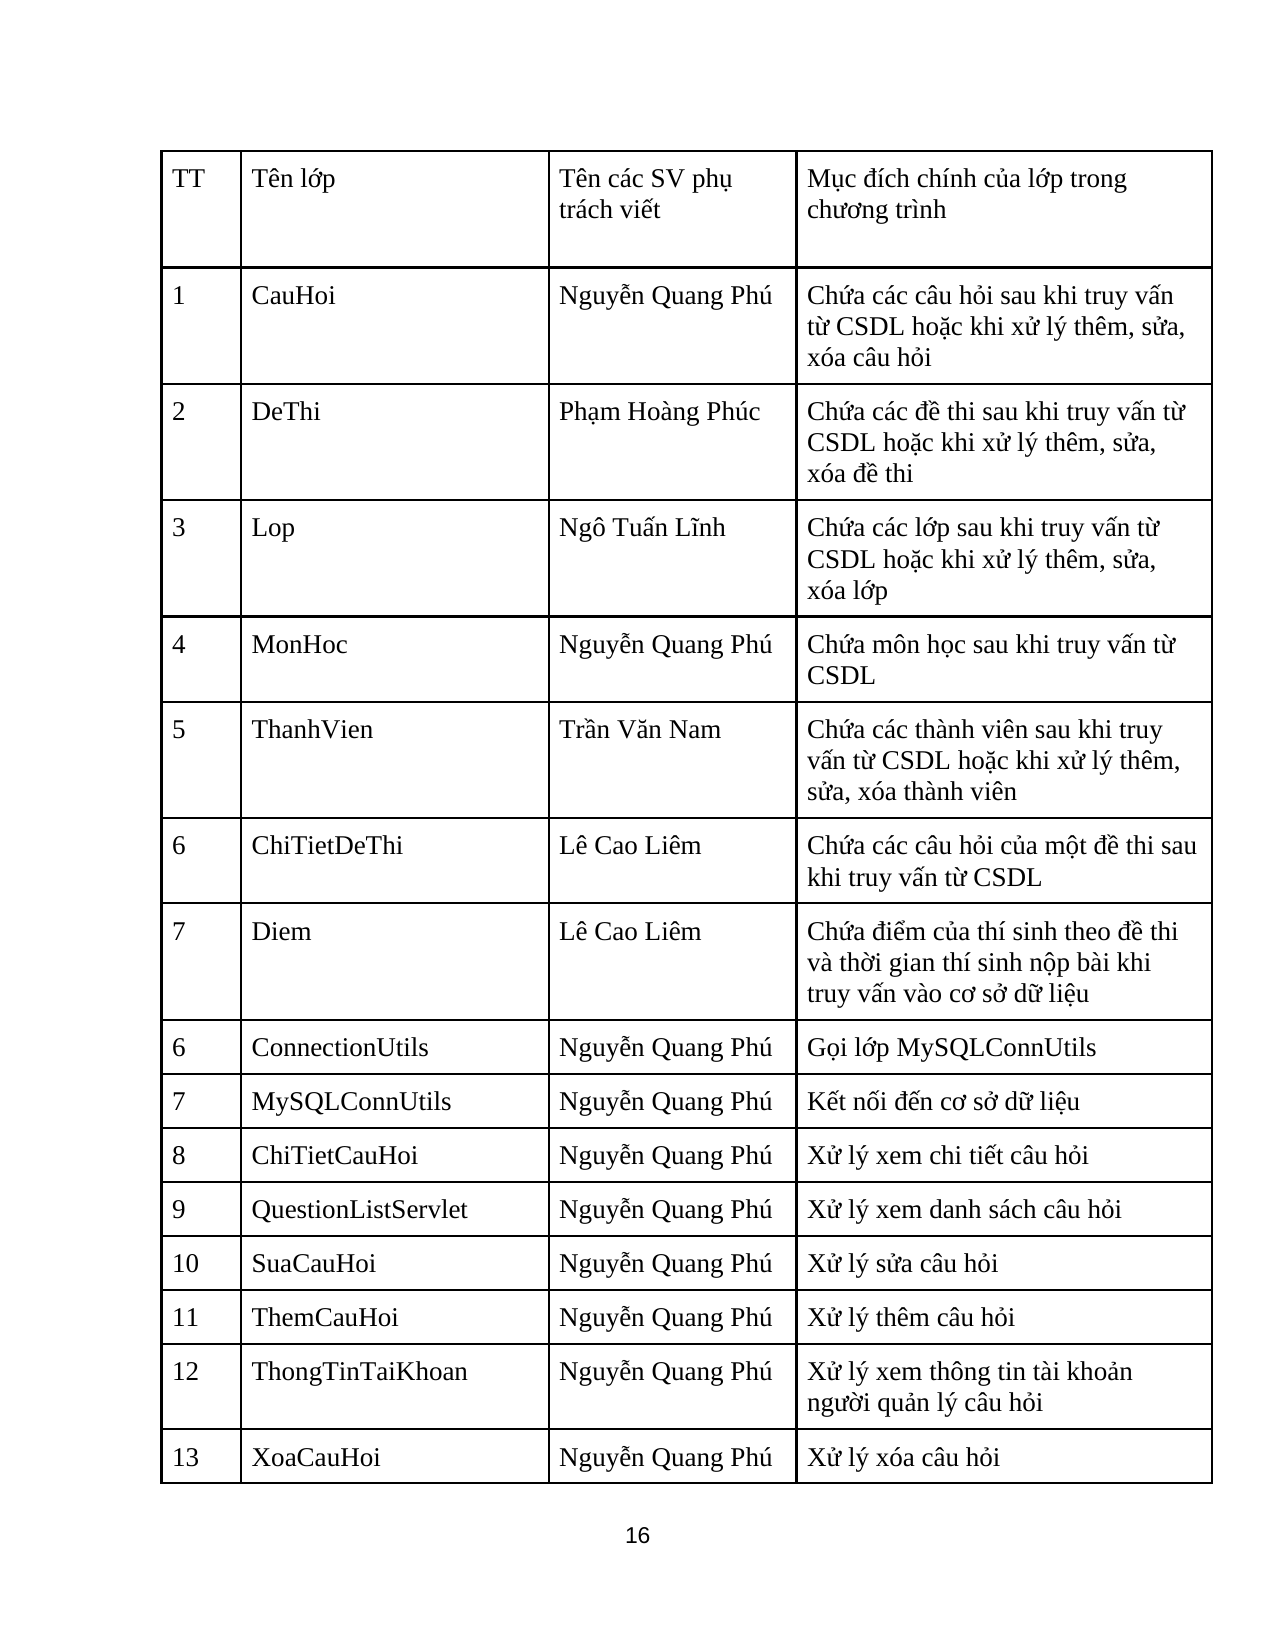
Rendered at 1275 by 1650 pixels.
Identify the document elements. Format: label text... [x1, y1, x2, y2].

table_cell 10 [163, 1237, 240, 1289]
table_cell 5 [163, 703, 240, 817]
table_cell 4 [163, 618, 240, 701]
table_cell Gọi lớp MySQLConnUtils [798, 1021, 1211, 1073]
table_cell Chứa môn học sau khi truy vấn từ CSDL [798, 618, 1211, 701]
table_cell Nguyễn Quang Phú [550, 269, 795, 383]
table_cell Nguyễn Quang Phú [550, 1345, 795, 1428]
table_cell Chứa các lớp sau khi truy vấn từ CSDL hoặc khi xử lý thêm, sửa, xóa lớp [798, 501, 1211, 615]
table_header Tên lớp [242, 152, 548, 266]
table_cell Ngô Tuấn Lĩnh [550, 501, 795, 615]
table_cell XoaCauHoi [242, 1430, 548, 1482]
table_cell Xử lý xem chi tiết câu hỏi [798, 1129, 1211, 1181]
table_cell Xử lý xóa câu hỏi [798, 1430, 1211, 1482]
table_cell Lê Cao Liêm [550, 904, 795, 1018]
table_cell Nguyễn Quang Phú [550, 1021, 795, 1073]
table_cell 6 [163, 819, 240, 902]
table_cell ThemCauHoi [242, 1291, 548, 1343]
table_cell CauHoi [242, 269, 548, 383]
table_cell 1 [163, 269, 240, 383]
table_header TT [163, 152, 240, 266]
table_cell Xử lý sửa câu hỏi [798, 1237, 1211, 1289]
table_cell Xử lý xem thông tin tài khoản người quản lý câu hỏi [798, 1345, 1211, 1428]
table_cell Phạm Hoàng Phúc [550, 385, 795, 499]
table_cell Chứa điểm của thí sinh theo đề thi và thời gian thí sinh nộp bài khi truy vấn vào cơ sở dữ liệu [798, 904, 1211, 1018]
table_cell Nguyễn Quang Phú [550, 1237, 795, 1289]
table_cell Diem [242, 904, 548, 1018]
table_header Tên các SV phụ trách viết [550, 152, 795, 266]
table_cell ChiTietDeThi [242, 819, 548, 902]
table_cell DeThi [242, 385, 548, 499]
table_cell MonHoc [242, 618, 548, 701]
table_cell Nguyễn Quang Phú [550, 1430, 795, 1482]
table_cell 3 [163, 501, 240, 615]
table_cell QuestionListServlet [242, 1183, 548, 1235]
table_cell 7 [163, 904, 240, 1018]
table_cell Chứa các câu hỏi của một đề thi sau khi truy vấn từ CSDL [798, 819, 1211, 902]
table_cell 13 [163, 1430, 240, 1482]
table_cell Chứa các câu hỏi sau khi truy vấn từ CSDL hoặc khi xử lý thêm, sửa, xóa câu hỏi [798, 269, 1211, 383]
table_cell Nguyễn Quang Phú [550, 1291, 795, 1343]
table_cell 6 [163, 1021, 240, 1073]
table_cell SuaCauHoi [242, 1237, 548, 1289]
table_cell Xử lý thêm câu hỏi [798, 1291, 1211, 1343]
table_cell 8 [163, 1129, 240, 1181]
table_cell 2 [163, 385, 240, 499]
table_cell Chứa các đề thi sau khi truy vấn từ CSDL hoặc khi xử lý thêm, sửa, xóa đề thi [798, 385, 1211, 499]
table_cell Nguyễn Quang Phú [550, 1183, 795, 1235]
table_cell 12 [163, 1345, 240, 1428]
table_cell Lop [242, 501, 548, 615]
table_cell Chứa các thành viên sau khi truy vấn từ CSDL hoặc khi xử lý thêm, sửa, xóa thành viên [798, 703, 1211, 817]
table_cell ChiTietCauHoi [242, 1129, 548, 1181]
table_cell Kết nối đến cơ sở dữ liệu [798, 1075, 1211, 1127]
table_cell Lê Cao Liêm [550, 819, 795, 902]
table_cell Xử lý xem danh sách câu hỏi [798, 1183, 1211, 1235]
table_cell ThongTinTaiKhoan [242, 1345, 548, 1428]
table_cell Nguyễn Quang Phú [550, 618, 795, 701]
table_cell Trần Văn Nam [550, 703, 795, 817]
table_cell 9 [163, 1183, 240, 1235]
table_cell 7 [163, 1075, 240, 1127]
table_cell MySQLConnUtils [242, 1075, 548, 1127]
table_cell Nguyễn Quang Phú [550, 1129, 795, 1181]
table_cell Nguyễn Quang Phú [550, 1075, 795, 1127]
table_cell ThanhVien [242, 703, 548, 817]
table_cell ConnectionUtils [242, 1021, 548, 1073]
table_header Mục đích chính của lớp trong chương trình [798, 152, 1211, 266]
table_cell 11 [163, 1291, 240, 1343]
